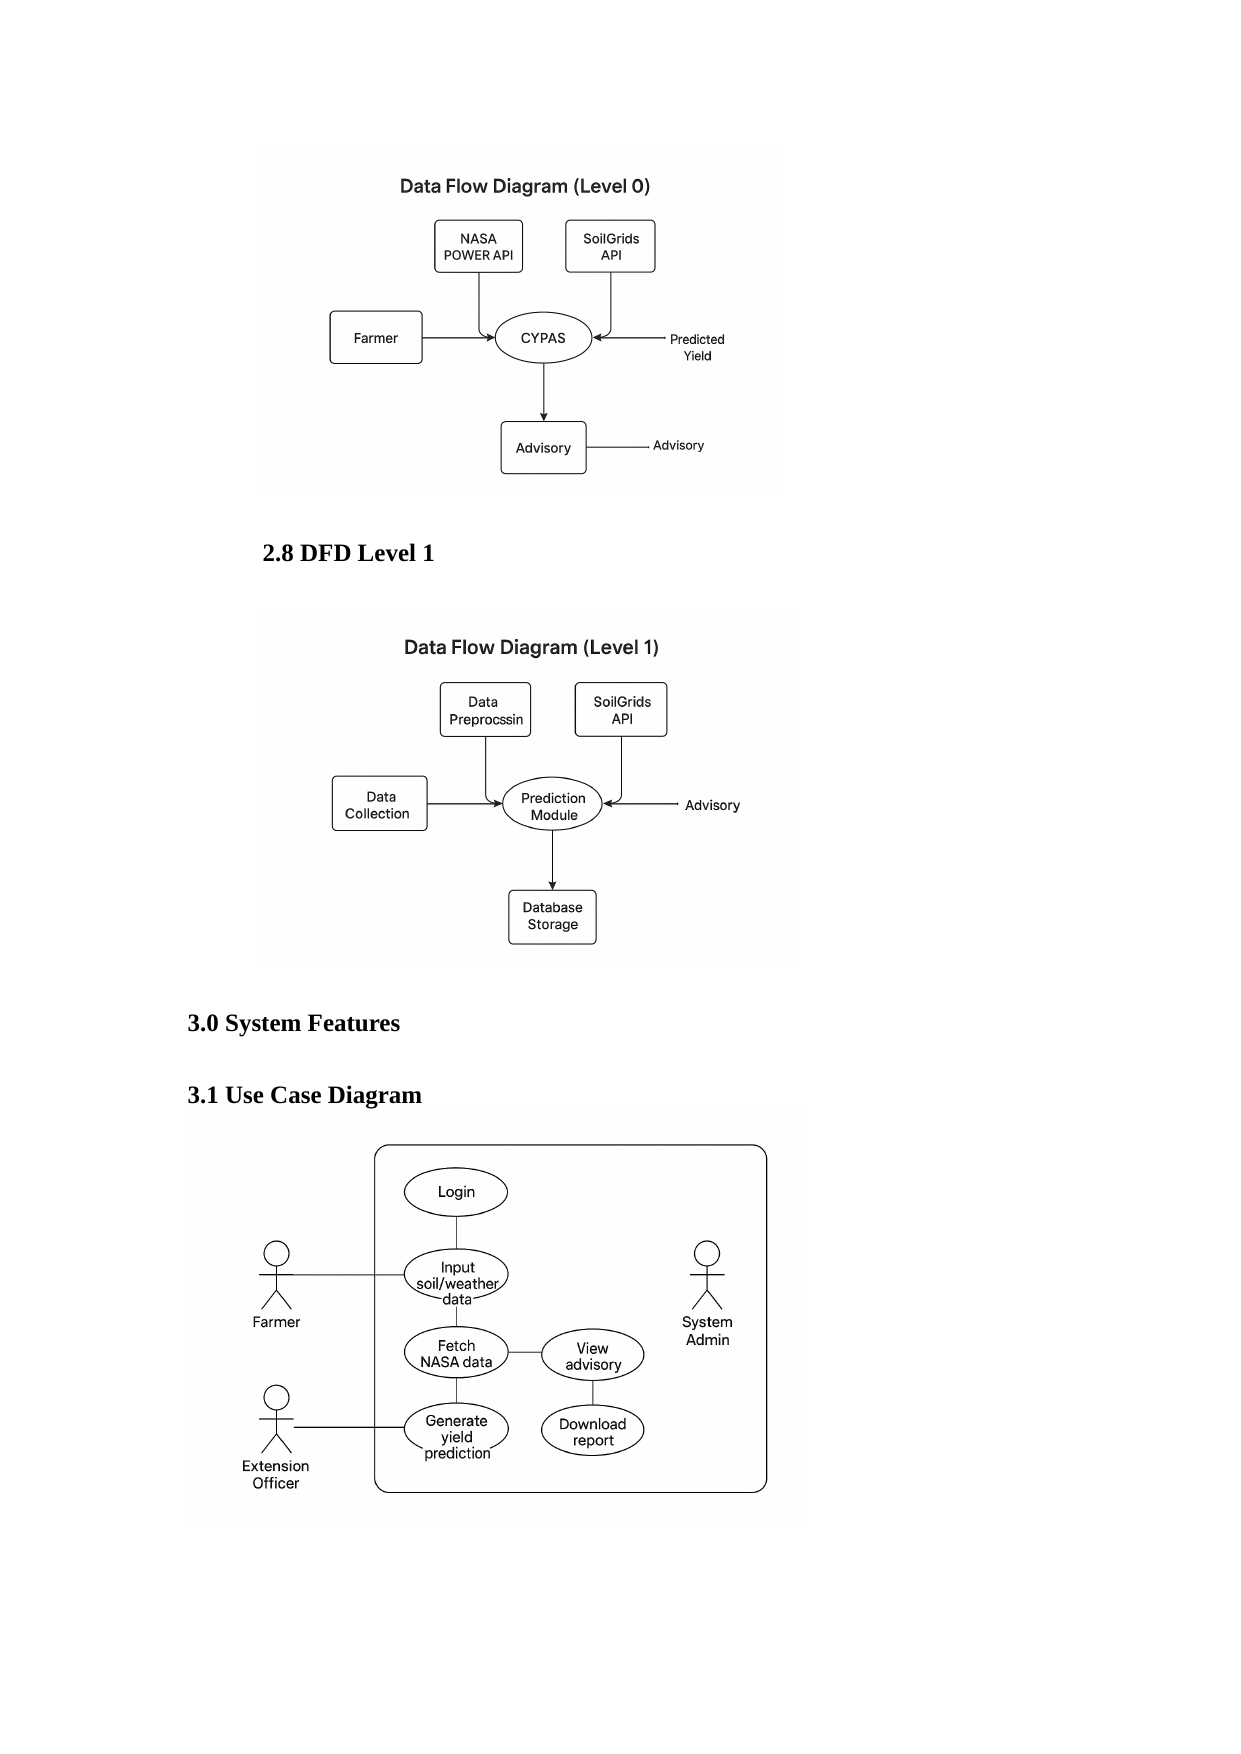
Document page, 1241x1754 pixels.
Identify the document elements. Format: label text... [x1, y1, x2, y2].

subtitle 3.0 System Features [187, 1008, 1053, 1037]
text 2.8 DFD Level 1 [262, 538, 1053, 566]
text 3.1 Use Case Diagram [187, 1081, 1053, 1109]
picture [262, 610, 795, 965]
picture [187, 1109, 804, 1521]
picture [262, 150, 779, 494]
